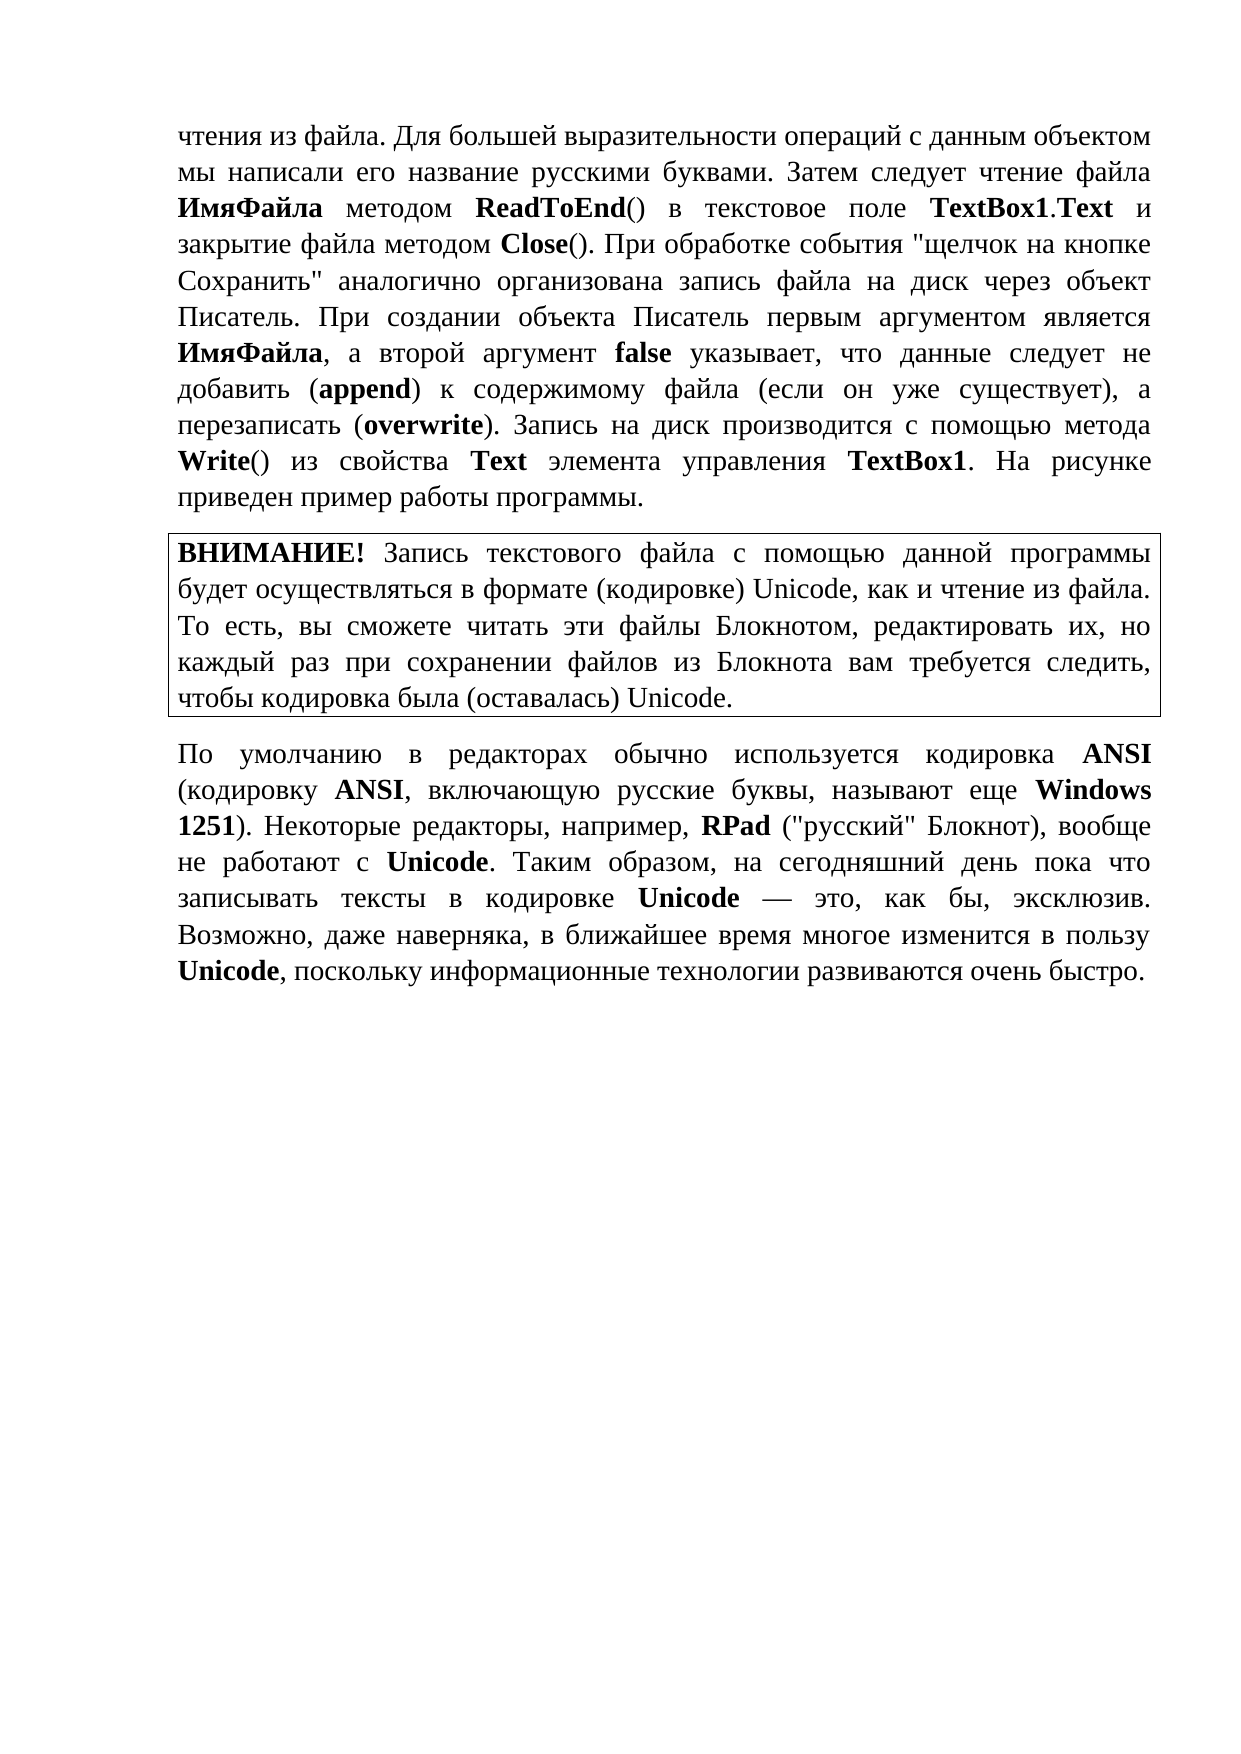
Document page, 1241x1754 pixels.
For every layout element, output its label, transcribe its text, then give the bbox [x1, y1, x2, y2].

text ВНИМАНИЕ! Запись текстового файла с помощью данной программы будет осуществляться в формате (кодировке) Unicode, как и чтение из файла. То есть, вы сможете читать эти файлы Блокнотом, редактировать их, но каждый раз при сохранении файлов из Блокнота вам требуется следить, чтобы кодировка была (оставалась) Unicode. [169, 534, 1160, 716]
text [177, 118, 1152, 513]
text По умолчанию в редакторах обычно используется кодировка ANSI (кодировку ANSI, включающую русские буквы, называют еще Windows 1251). Некоторые редакторы, например, RPad ("русский" Блокнот), вообще не работают с Unicode. Таким образом, на сегодняшний день пока что записывать тексты в кодировке Unicode — это, как бы, эксклюзив. Возможно, даже наверняка, в ближайшее время многое изменится в пользу Unicode, поскольку информационные технологии развиваются очень быстро. [177, 736, 1152, 986]
